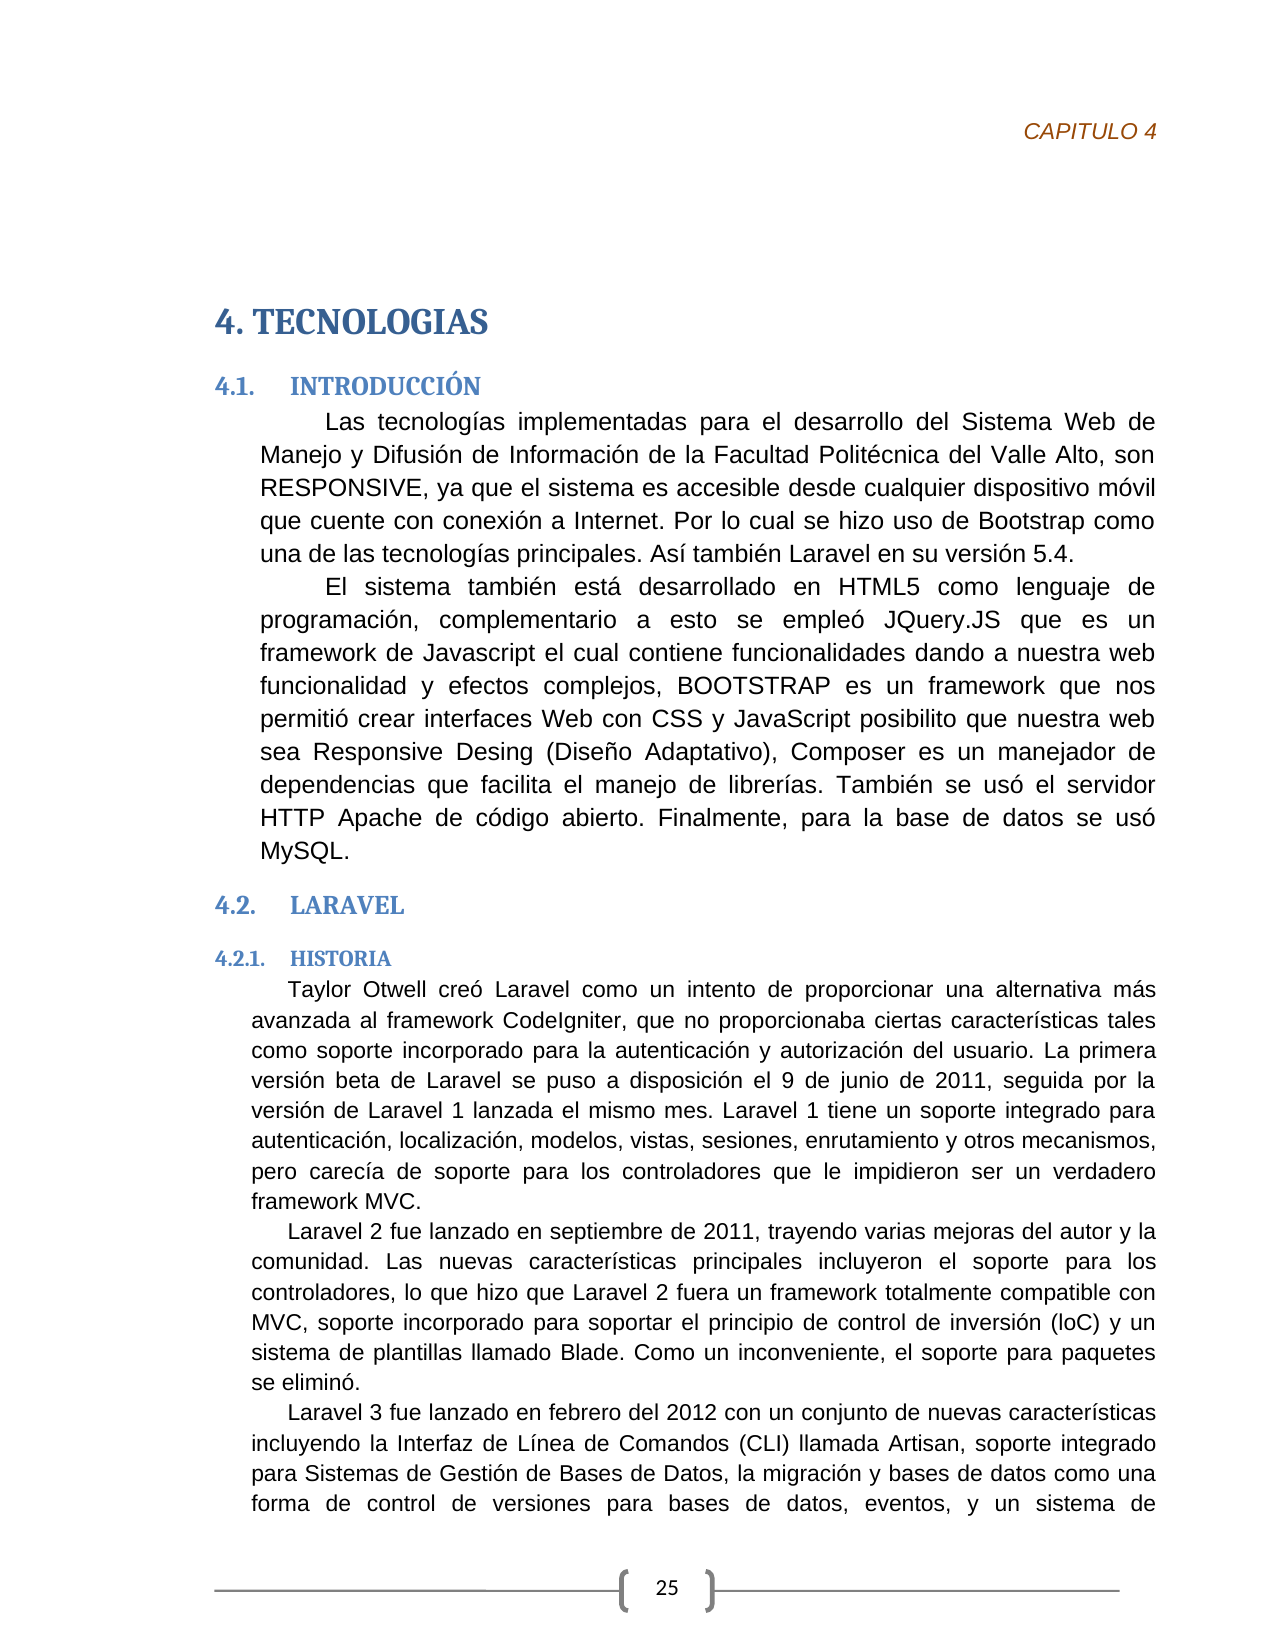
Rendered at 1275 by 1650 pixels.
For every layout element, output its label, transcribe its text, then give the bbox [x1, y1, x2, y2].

text CAPITULO 4 [177, 118, 1157, 144]
subtitle HISTORIA [215, 946, 1157, 973]
subtitle TECNOLOGIAS [215, 300, 1157, 343]
list Las tecnologías implementadas para el desarrollo del Sistema Web de Manejo y Difusión de Información de la Facultad Politécnica del Valle Alto, son RESPONSIVE, ya que el sistema es accesible desde cualquier dispositivo móvil que cuente con conexión a Internet. Por lo cual se hizo uso de Bootstrap como una de las tecnologías principales. Así también Laravel en su versión 5.4. [260, 407, 1157, 567]
list El sistema también está desarrollado en HTML5 como lenguaje de programación, complementario a esto se empleó JQuery.JS que es un framework de Javascript el cual contiene funcionalidades dando a nuestra web funcionalidad y efectos complejos, BOOTSTRAP es un framework que nos permitió crear interfaces Web con CSS y JavaScript posibilito que nuestra web sea Responsive Desing (Diseño Adaptativo), Composer es un manejador de dependencias que facilita el manejo de librerías. También se usó el servidor HTTP Apache de código abierto. Finalmente, para la base de datos se usó MySQL. [260, 572, 1157, 864]
subtitle INTRODUCCIÓN [215, 371, 1157, 402]
list Laravel 2 fue lanzado en septiembre de 2011, trayendo varias mejoras del autor y la comunidad. Las nuevas características principales incluyeron el soporte para los controladores, lo que hizo que Laravel 2 fuera un framework totalmente compatible con MVC, soporte incorporado para soportar el principio de control de inversión (loC) y un sistema de plantillas llamado Blade. Como un inconveniente, el soporte para paquetes se eliminó. [251, 1218, 1157, 1396]
list Taylor Otwell creó Laravel como un intento de proporcionar una alternativa más avanzada al framework CodeIgniter, que no proporcionaba ciertas características tales como soporte incorporado para la autenticación y autorización del usuario. La primera versión beta de Laravel se puso a disposición el 9 de junio de 2011, seguida por la versión de Laravel 1 lanzada el mismo mes. Laravel 1 tiene un soporte integrado para autenticación, localización, modelos, vistas, sesiones, enrutamiento y otros mecanismos, pero carecía de soporte para los controladores que le impidieron ser un verdadero framework MVC. [251, 976, 1157, 1214]
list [251, 1399, 1157, 1516]
subtitle LARAVEL [215, 890, 1157, 921]
